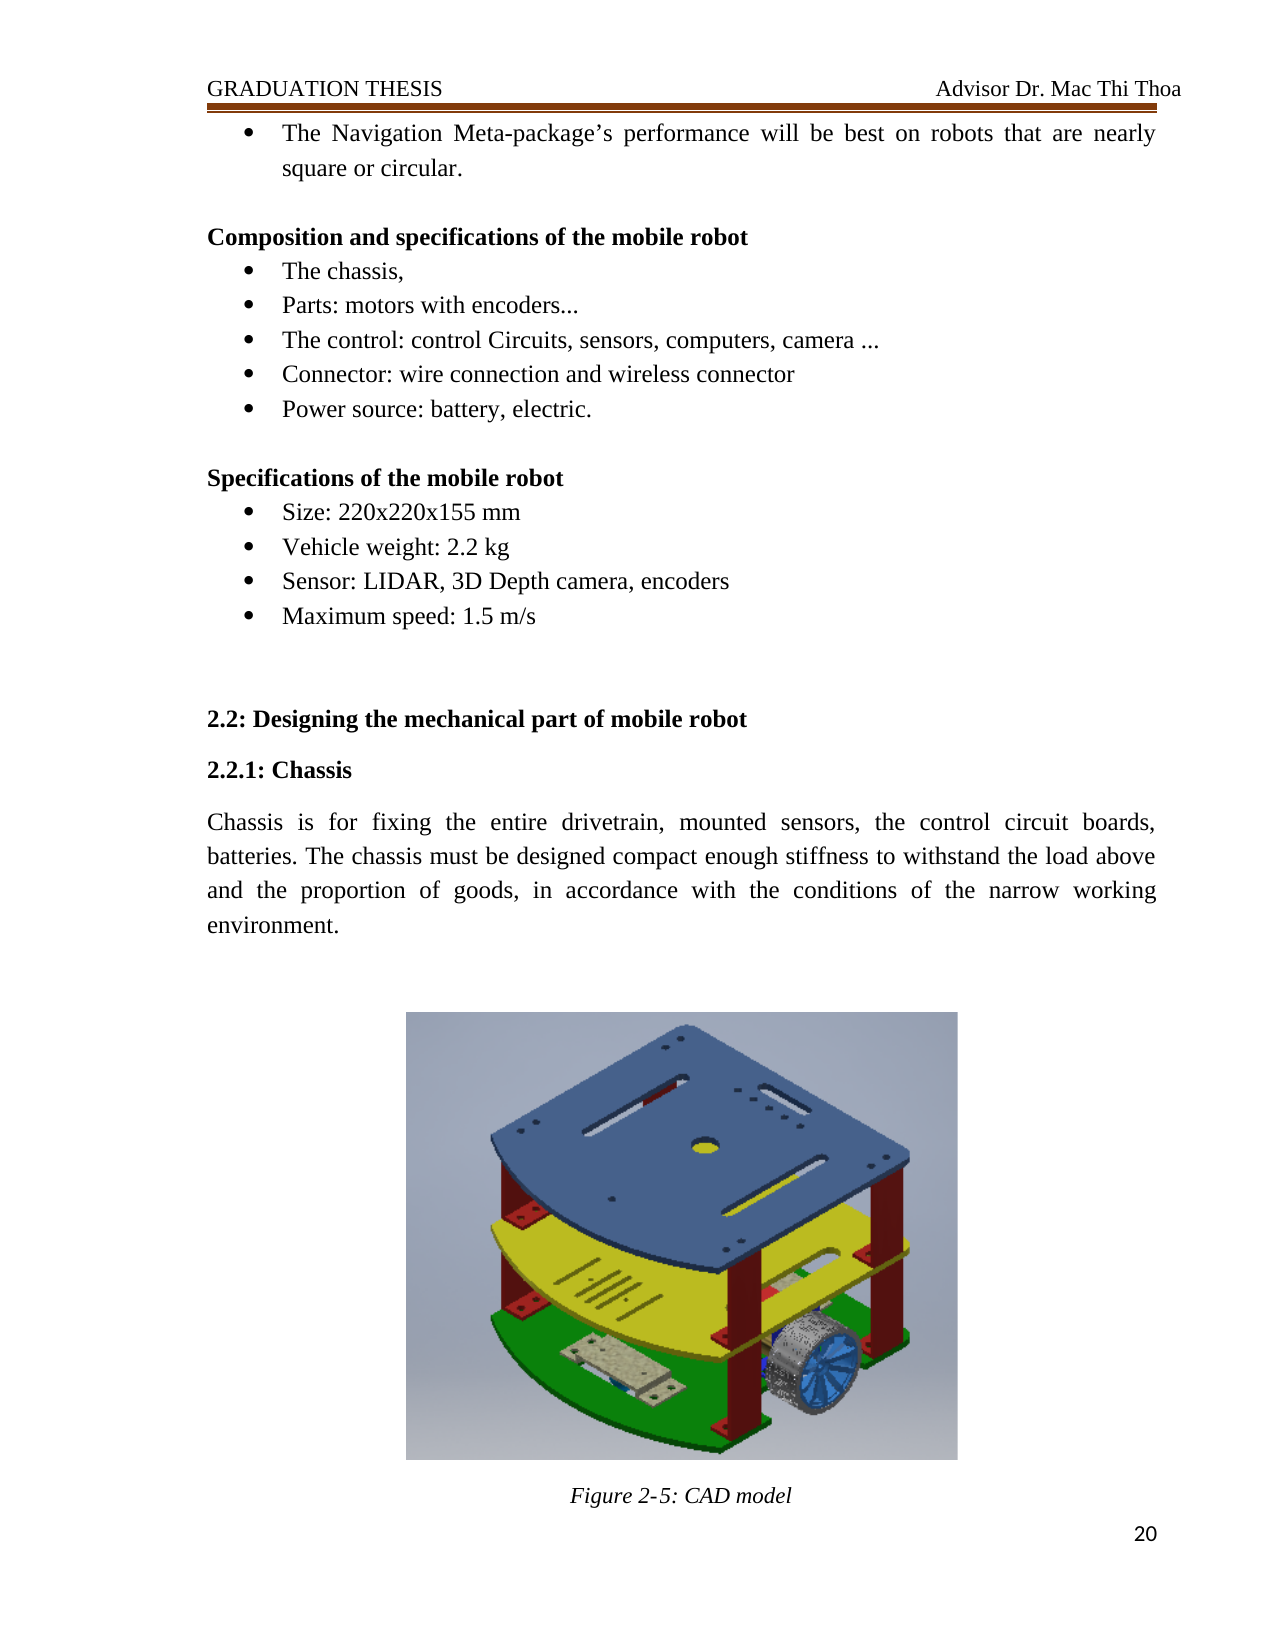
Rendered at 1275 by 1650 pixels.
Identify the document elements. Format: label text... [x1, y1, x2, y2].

list Vehicle weight: 2.2 kg [244, 532, 1157, 561]
list Power source: battery, electric. [244, 394, 1157, 423]
list Sensor: LIDAR, 3D Depth camera, encoders [244, 566, 1157, 595]
list The control: control Circuits, sensors, computers, camera ... [244, 325, 1157, 354]
text 2.2: Designing the mechanical part of mobile robot [207, 704, 1157, 733]
list Parts: motors with encoders... [244, 291, 1157, 319]
text 2.2.1: Chassis [207, 755, 1157, 784]
list Connector: wire connection and wireless connector [244, 359, 1157, 388]
list The chassis, [244, 256, 1157, 285]
list Maximum speed: 1.5 m/s [244, 601, 1157, 629]
list The Navigation Meta-package’s performance will be best on robots that are nearly square or circular. [244, 118, 1157, 181]
list Size: 220x220x155 mm [244, 497, 1157, 526]
text Specifications of the mobile robot [207, 463, 1157, 492]
picture [406, 1012, 958, 1460]
text Composition and specifications of the mobile robot [207, 222, 1157, 250]
text Chassis is for fixing the entire drivetrain, mounted sensors, the control circuit boards, batteries. The chassis must be designed compact enough stiffness to withstand the load above and the proportion of goods, in accordance with the conditions of the narrow working environment. [207, 807, 1157, 939]
